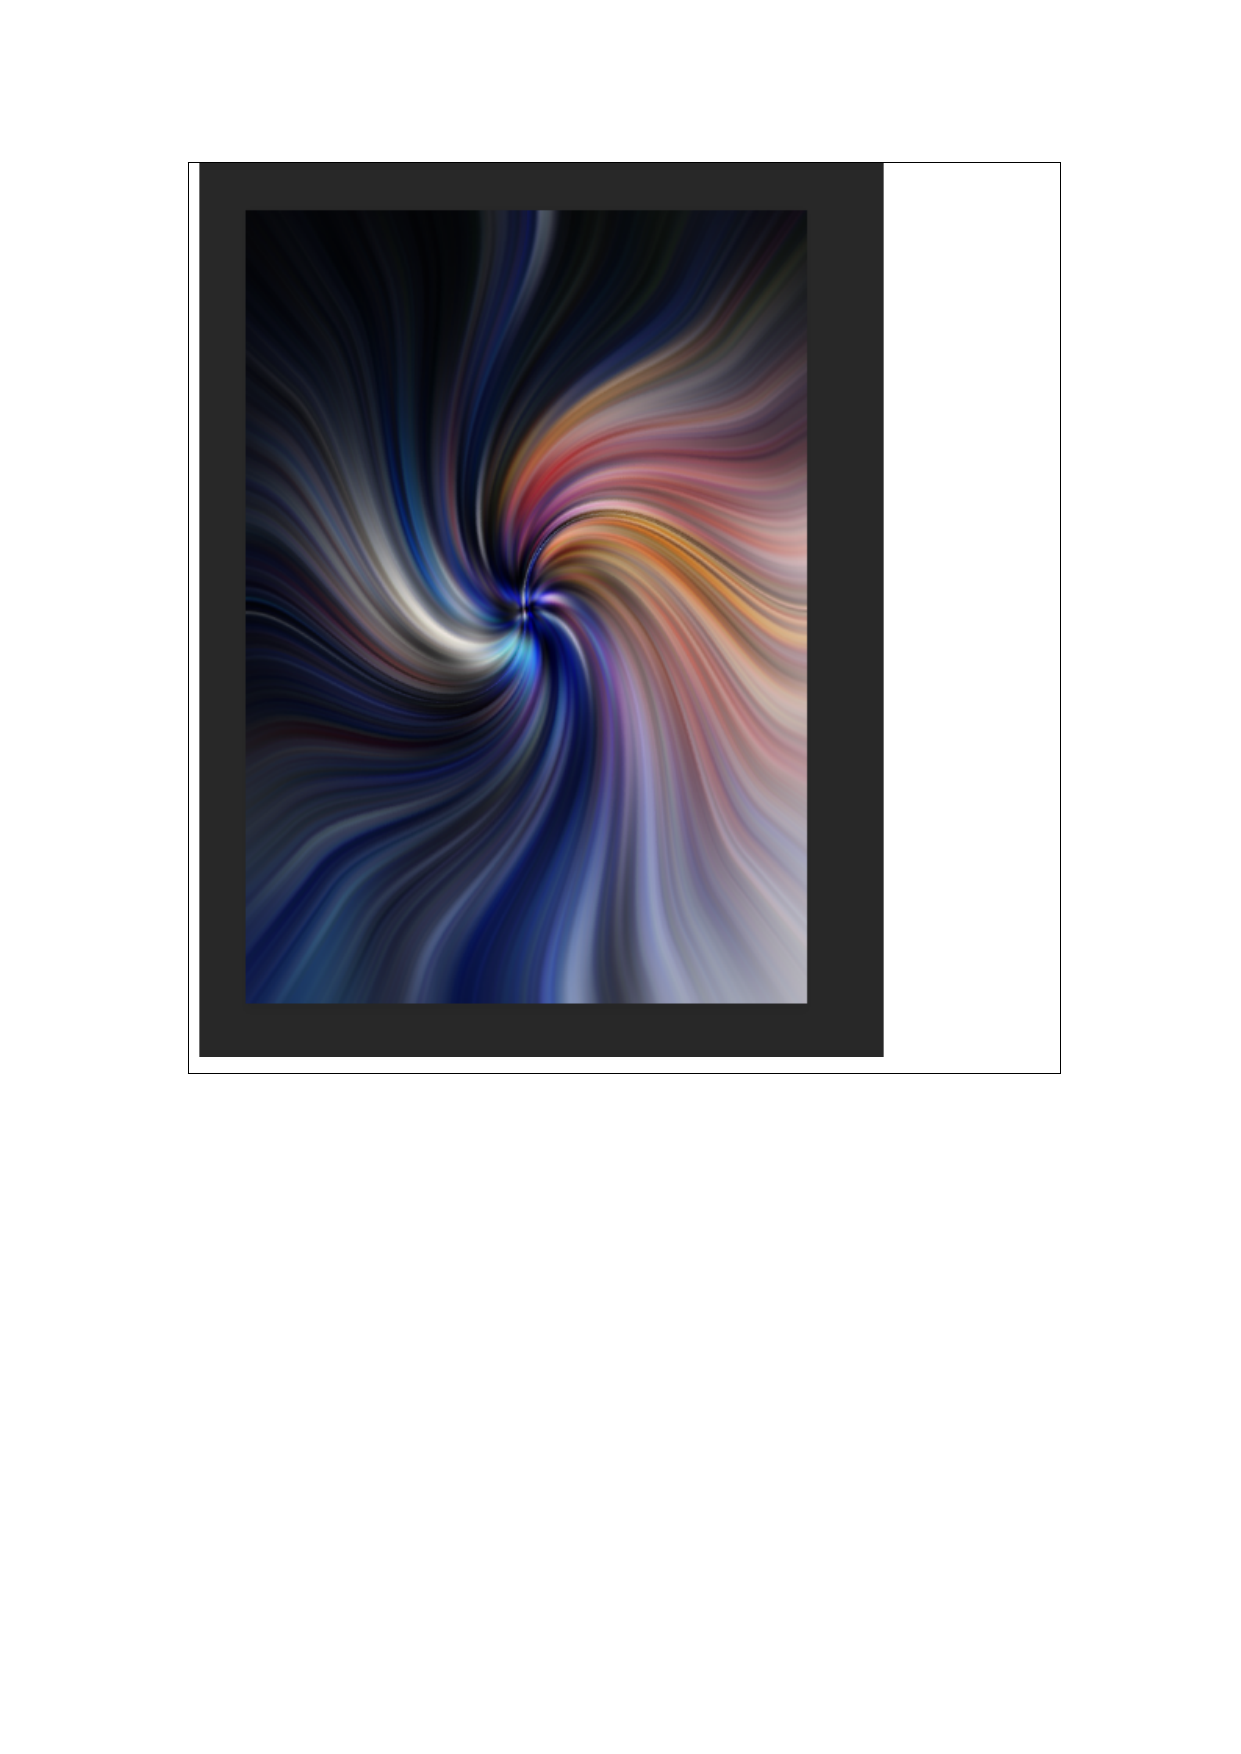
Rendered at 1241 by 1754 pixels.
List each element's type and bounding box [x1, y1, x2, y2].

picture [199, 163, 884, 1057]
table_cell [189, 163, 1060, 1073]
